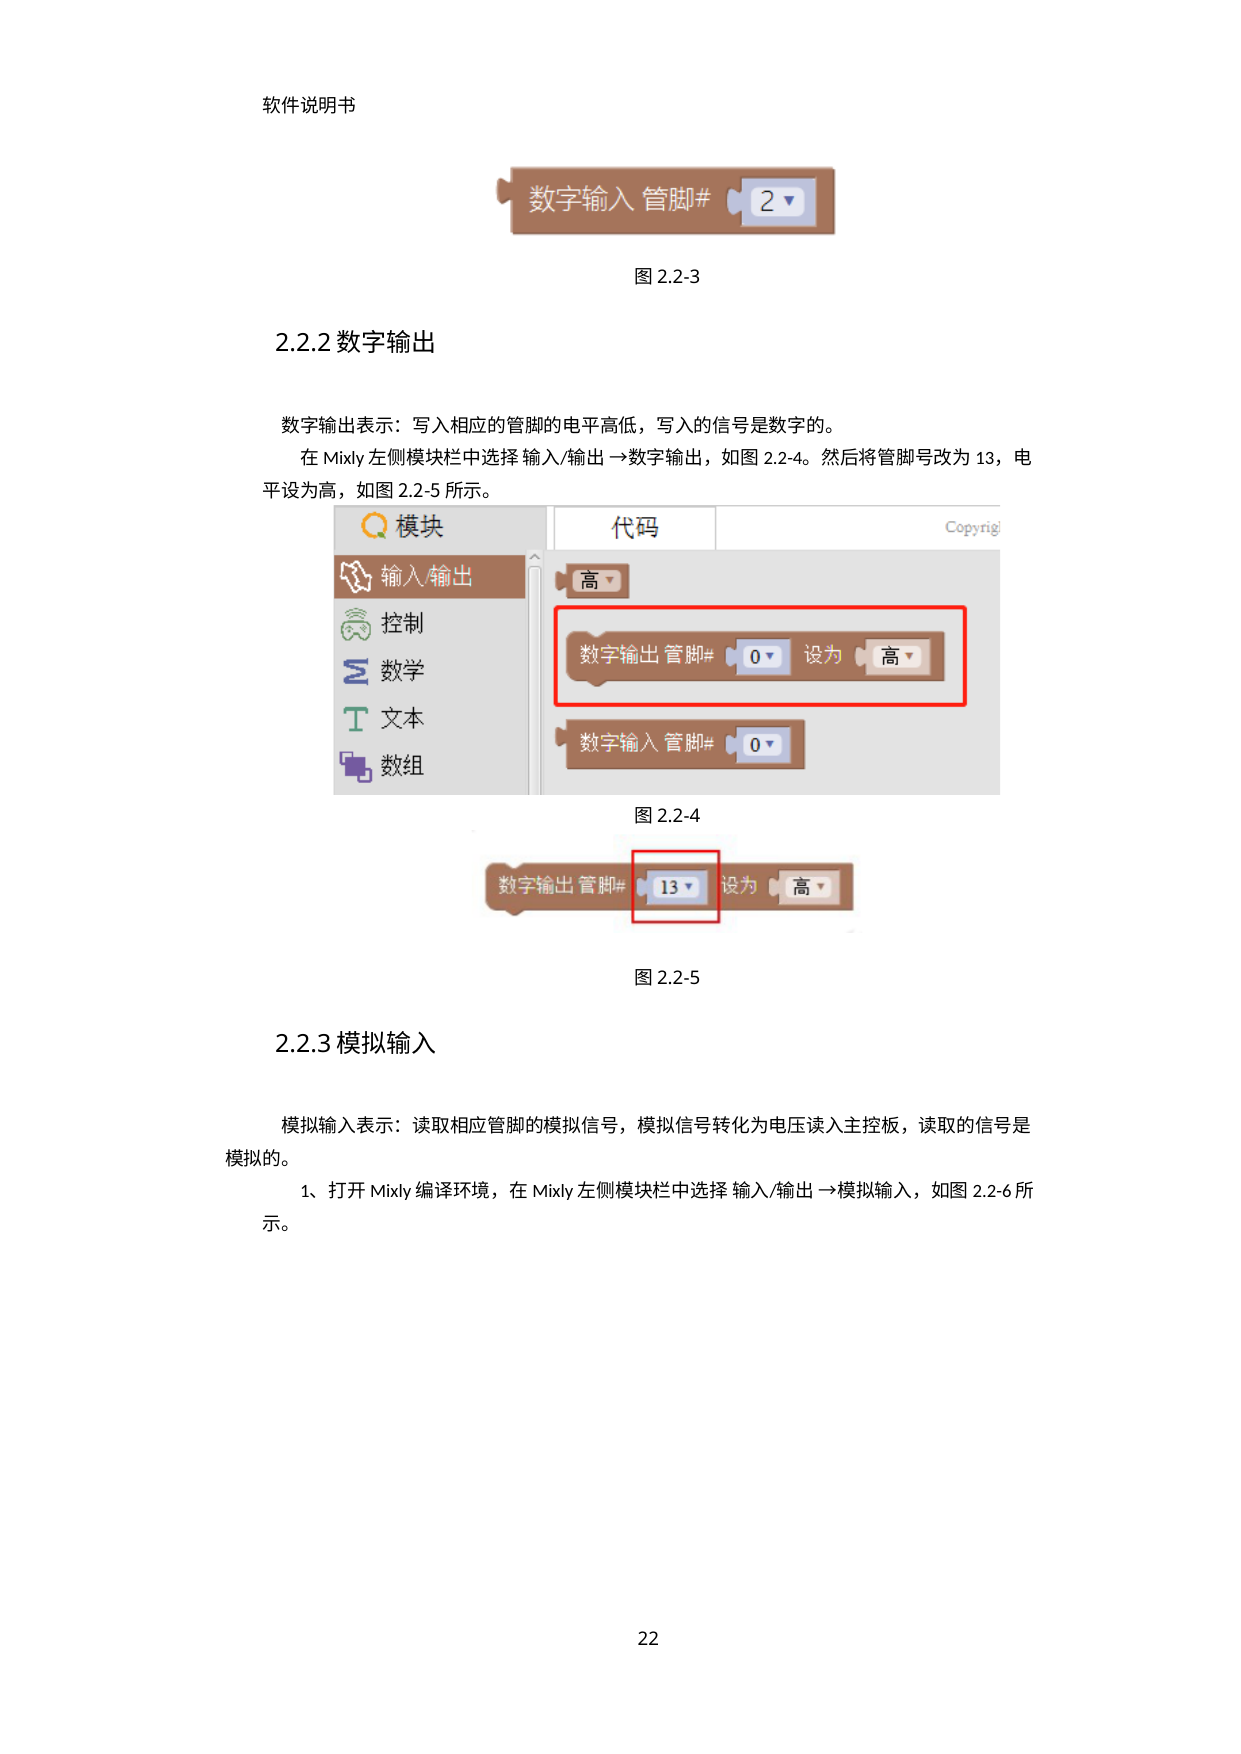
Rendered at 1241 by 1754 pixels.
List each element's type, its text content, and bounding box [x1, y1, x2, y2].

picture [493, 162, 841, 240]
text 模拟输入表示：读取相应管脚的模拟信号，模拟信号转化为电压读入主控板，读取的信号是模拟的。 [225, 1108, 1034, 1173]
subtitle 2.2.3模拟输入 [225, 1009, 1034, 1074]
picture [471, 830, 863, 933]
text 图 2.2-5 [262, 960, 1034, 993]
text 图 2.2-3 [262, 259, 1034, 292]
subtitle 2.2.2数字输出 [225, 308, 1034, 373]
text 1、打开 Mixly 编译环境，在 Mixly 左侧模块栏中选择 输入/输出 →模拟输入，如图 2.2-6所示。 [262, 1173, 1034, 1238]
text 数字输出表示：写入相应的管脚的电平高低，写入的信号是数字的。 [225, 408, 1034, 440]
picture [333, 505, 1001, 795]
text 在 Mixly 左侧模块栏中选择 输入/输出 →数字输出，如图 2.2-4。然后将管脚号改为 13，电平设为高，如图 2.2-5 所示。 [262, 440, 1034, 505]
text 图 2.2-4 [262, 798, 1034, 830]
